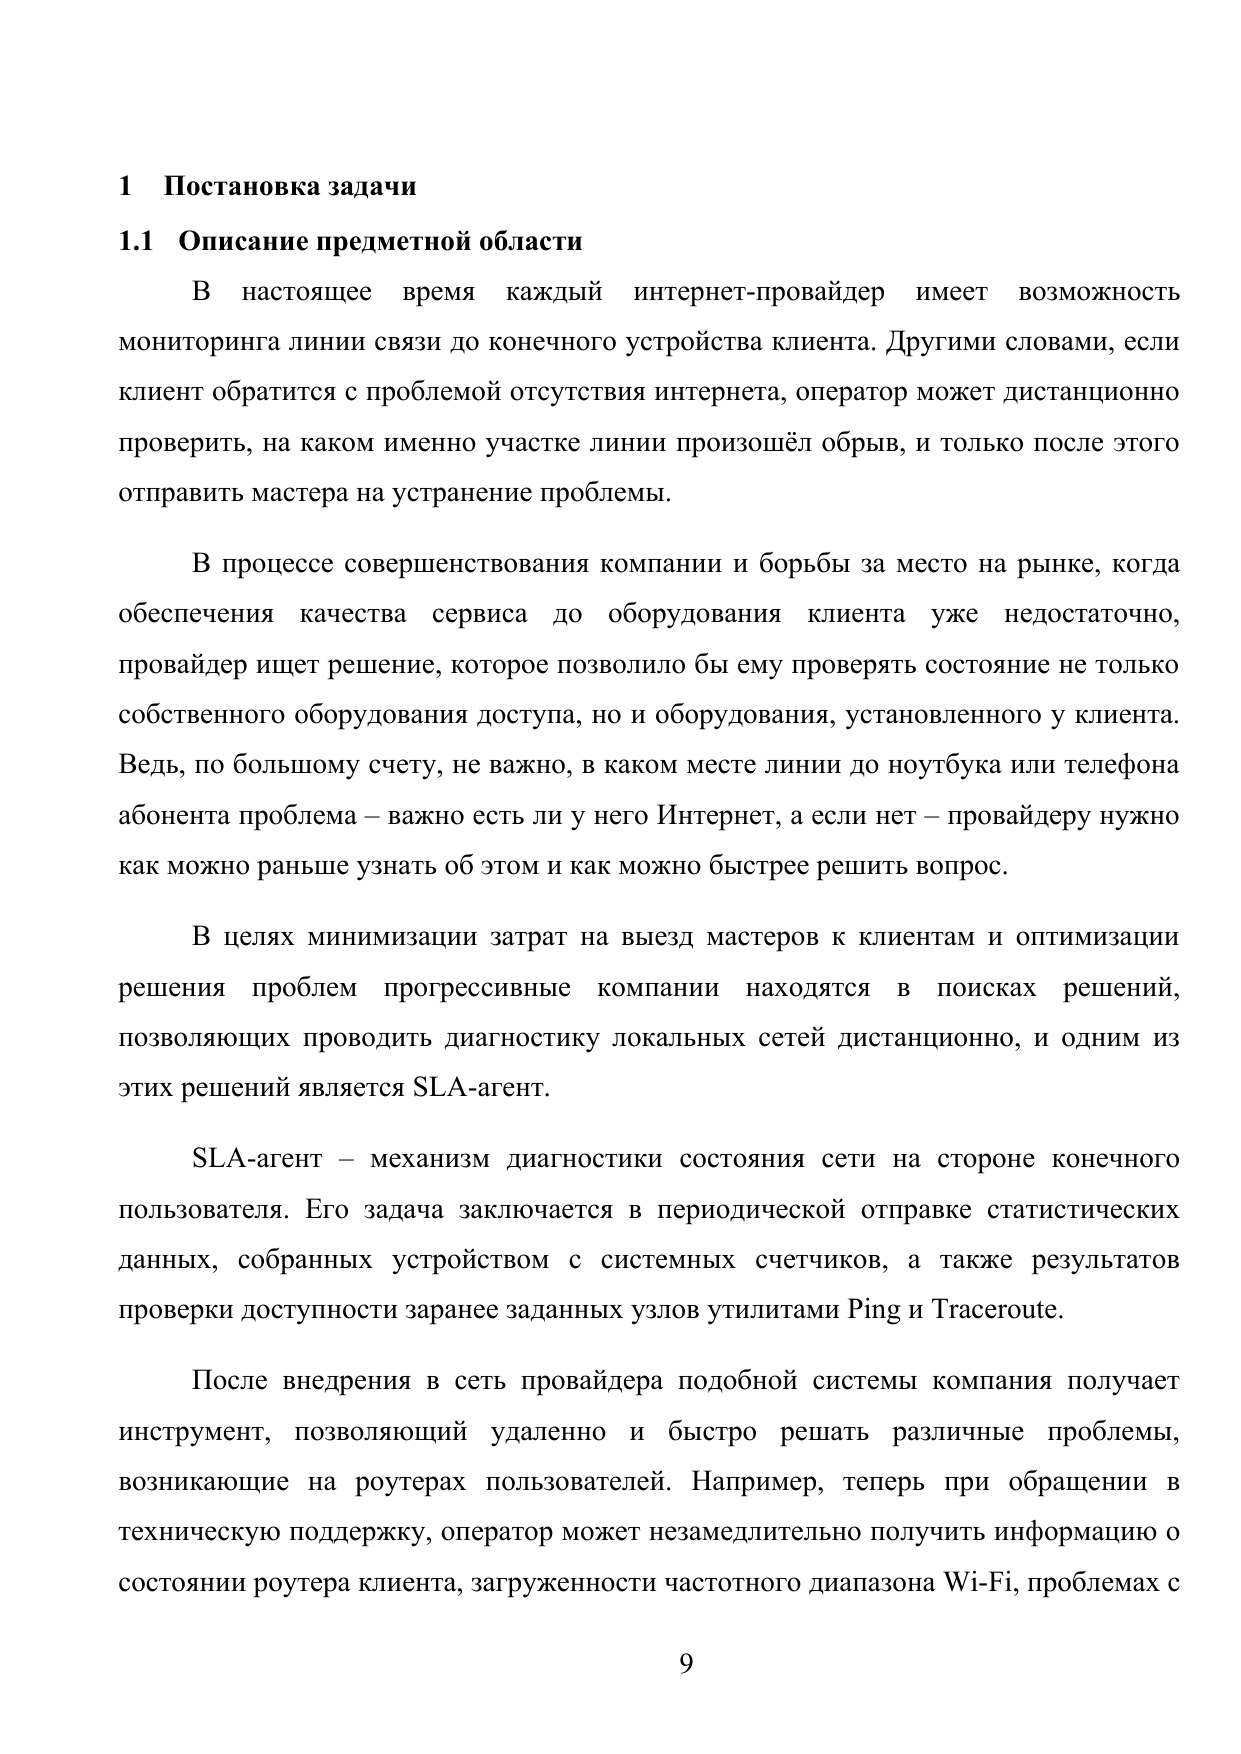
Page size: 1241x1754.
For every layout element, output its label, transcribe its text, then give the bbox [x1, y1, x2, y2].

text В целях минимизации затрат на выезд мастеров к клиентам и оптимизации решения проблем прогрессивные компании находятся в поисках решений, позволяющих проводить диагностику локальных сетей дистанционно, и одним из этих решений является SLA-агент. [118, 918, 1181, 1103]
subtitle Постановка задачи [118, 168, 1181, 202]
subtitle Описание предметной области [118, 223, 1181, 256]
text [118, 1362, 1181, 1597]
text В настоящее время каждый интернет-провайдер имеет возможность мониторинга линии связи до конечного устройства клиента. Другими словами, если клиент обратится с проблемой отсутствия интернета, оператор может дистанционно проверить, на каком именно участке линии произошёл обрыв, и только после этого отправить мастера на устранение проблемы. [118, 273, 1181, 508]
text SLA-агент – механизм диагностики состояния сети на стороне конечного пользователя. Его задача заключается в периодической отправке статистических данных, собранных устройством с системных счетчиков, а также результатов проверки доступности заранее заданных узлов утилитами Ping и Traceroute. [118, 1140, 1181, 1325]
text В процессе совершенствования компании и борьбы за место на рынке, когда обеспечения качества сервиса до оборудования клиента уже недостаточно, провайдер ищет решение, которое позволило бы ему проверять состояние не только собственного оборудования доступа, но и оборудования, установленного у клиента. Ведь, по большому счету, не важно, в каком месте линии до ноутбука или телефона абонента проблема – важно есть ли у него Интернет, а если нет – провайдеру нужно как можно раньше узнать об этом и как можно быстрее решить вопрос. [118, 545, 1181, 881]
